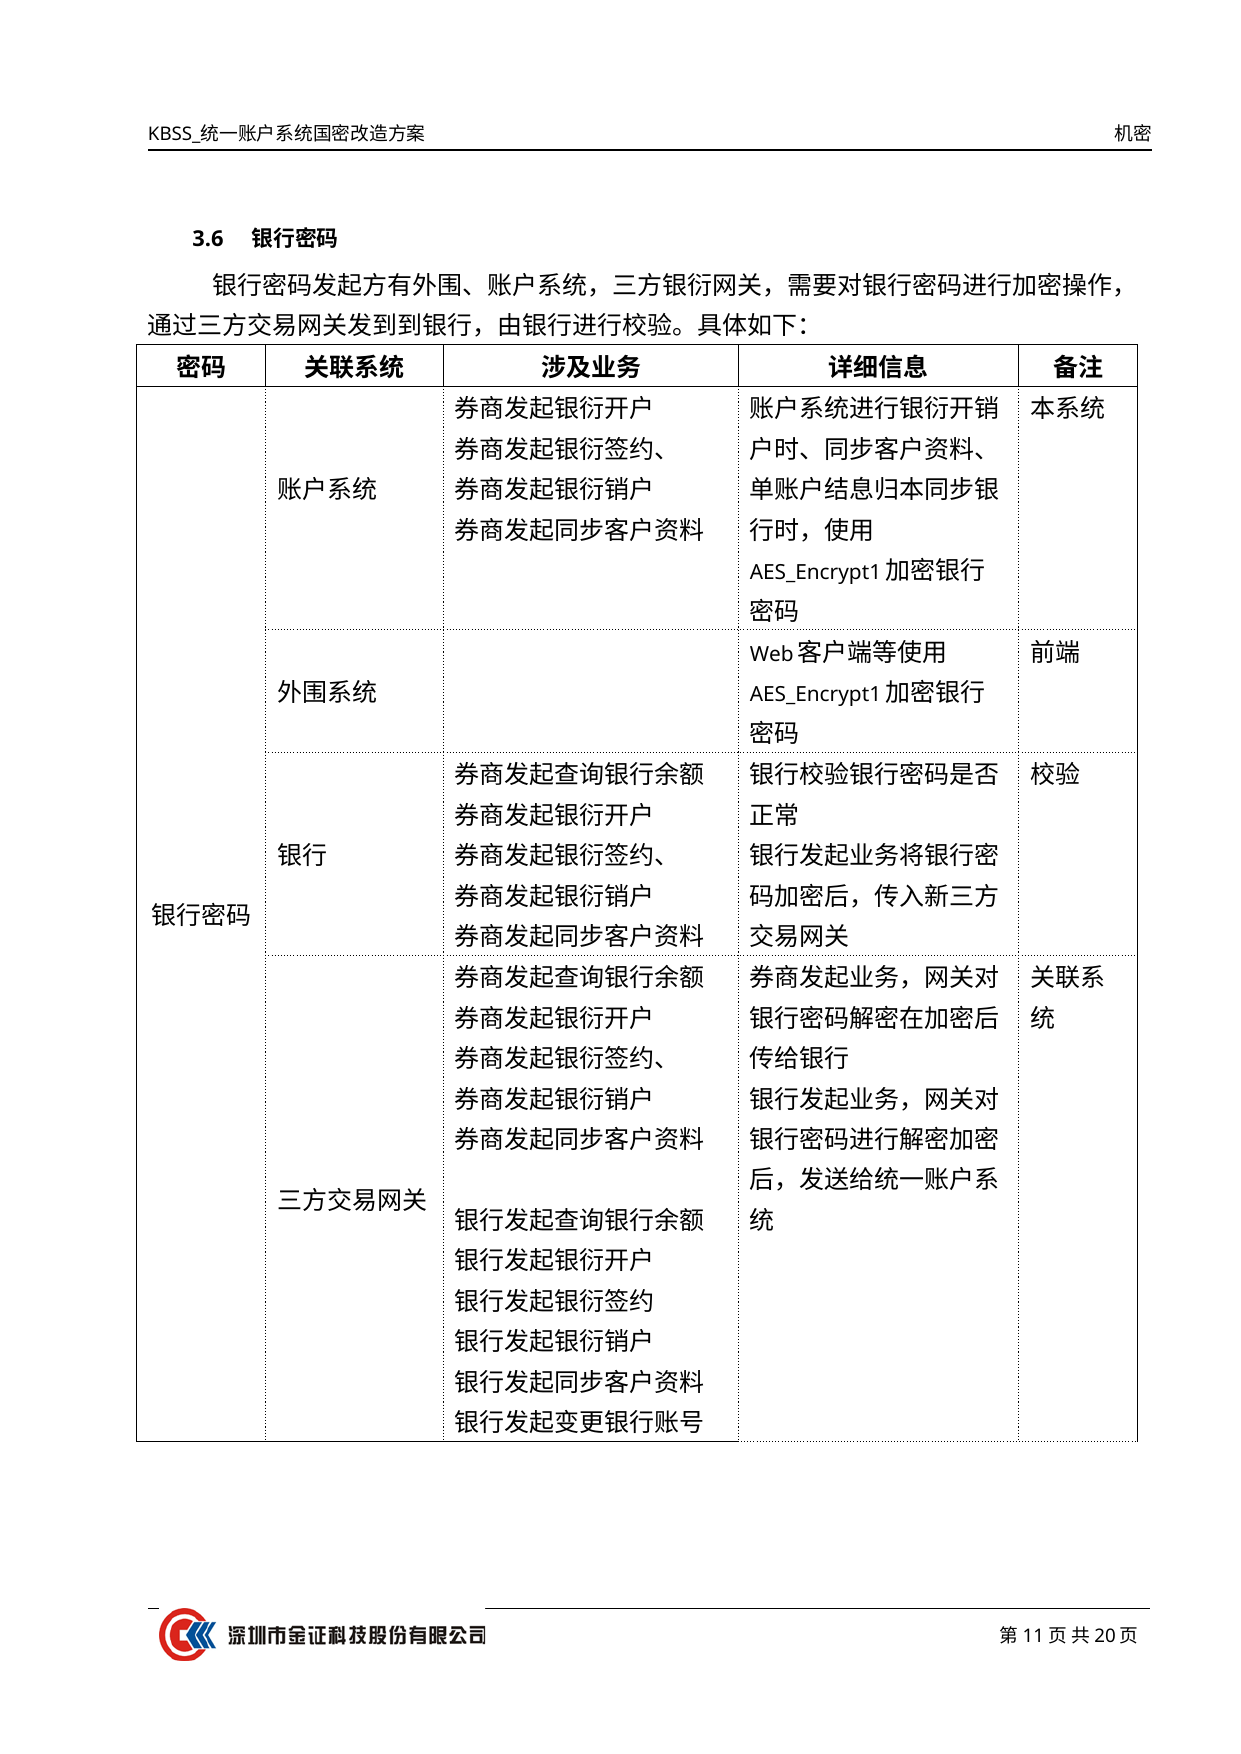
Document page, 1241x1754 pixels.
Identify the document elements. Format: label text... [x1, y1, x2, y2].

table_cell 银行校验银行密码是否正常 银行发起业务将银行密码加密后，传入新三方交易网关 [738, 752, 1019, 955]
table_header 详细信息 [739, 345, 1018, 386]
table_cell 券商发起银衍开户 券商发起银衍签约、 券商发起银衍销户 券商发起同步客户资料 [443, 387, 738, 629]
table_cell 关联系统 [1019, 955, 1137, 1441]
picture [159, 1608, 486, 1661]
table_header 密码 [137, 345, 265, 386]
table_cell 券商发起查询银行余额 券商发起银衍开户 券商发起银衍签约、 券商发起银衍销户 券商发起同步客户资料 [443, 752, 738, 955]
table_cell Web客户端等使用AES_Encrypt1加密银行密码 [738, 629, 1019, 752]
table_cell 券商发起查询银行余额 券商发起银衍开户 券商发起银衍签约、 券商发起银衍销户 券商发起同步客户资料 银行发起查询银行余额 银行发起银衍开户 银行发起银衍签约 银行发起银衍销户 银行发起同步客户资料 银行发起变更银行账号 [443, 955, 738, 1441]
table_cell 账户系统进行银衍开销户时、同步客户资料、单账户结息归本同步银行时，使用AES_Encrypt1加密银行密码 [738, 387, 1019, 629]
table_header 备注 [1019, 345, 1137, 386]
table_cell 校验 [1019, 752, 1137, 955]
table_cell 本系统 [1019, 387, 1137, 629]
table_cell 银行 [266, 752, 443, 955]
table_cell 券商发起业务，网关对银行密码解密在加密后传给银行 银行发起业务，网关对银行密码进行解密加密后，发送给统一账户系统 [738, 955, 1019, 1441]
table_cell 账户系统 [266, 387, 443, 629]
table_header 关联系统 [266, 345, 443, 386]
text 银行密码发起方有外围、账户系统，三方银衍网关，需要对银行密码进行加密操作，通过三方交易网关发到到银行，由银行进行校验。具体如下： [148, 263, 1152, 344]
table_cell [443, 629, 738, 752]
table_cell 前端 [1019, 629, 1137, 752]
table_header 涉及业务 [444, 345, 738, 386]
table_cell 外围系统 [266, 629, 443, 752]
table_cell 银行密码 [137, 387, 266, 1441]
table_cell 三方交易网关 [266, 955, 443, 1441]
subtitle 银行密码 [192, 217, 1152, 257]
